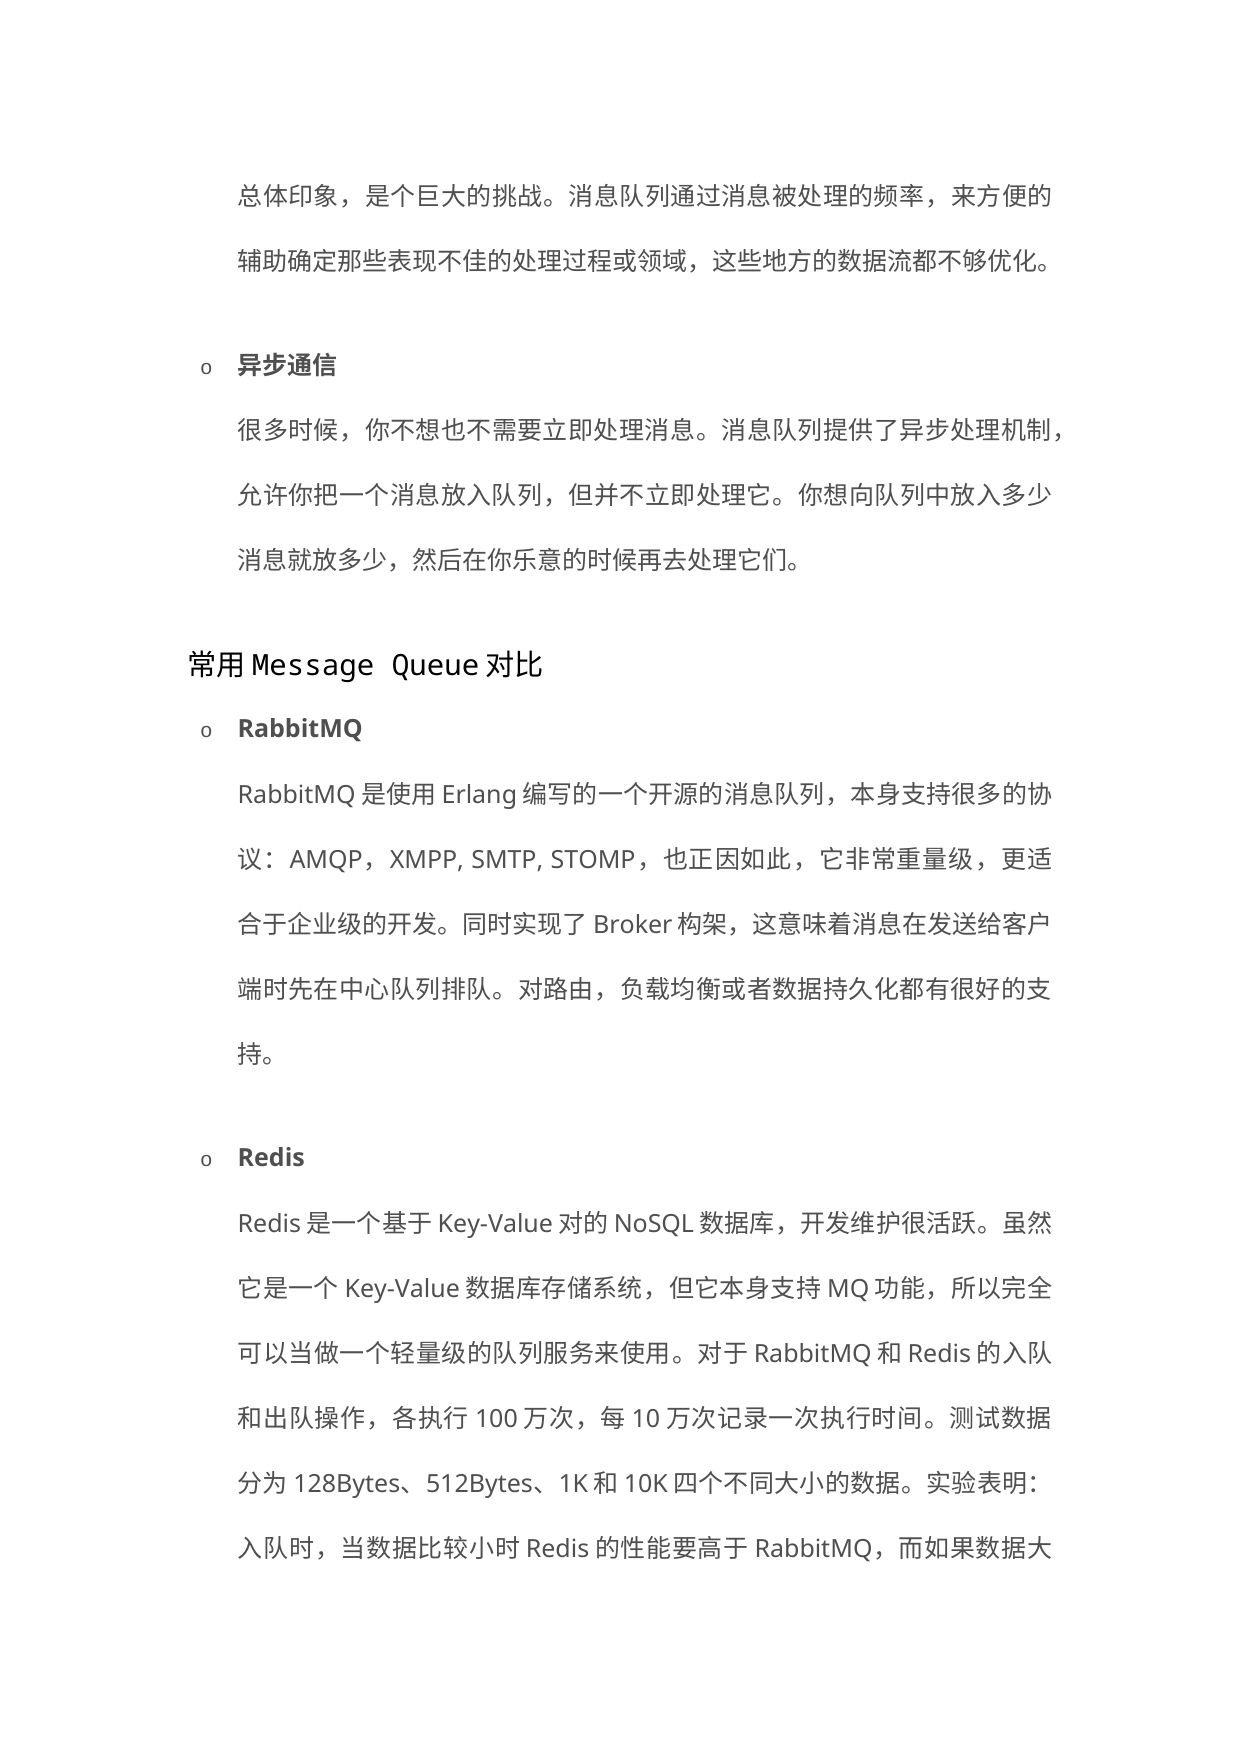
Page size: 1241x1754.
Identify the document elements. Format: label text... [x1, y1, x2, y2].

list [200, 1124, 1053, 1579]
list RabbitMQ RabbitMQ是使用Erlang编写的一个开源的消息队列，本身支持很多的协议：AMQP，XMPP, SMTP, STOMP，也正因如此，它非常重量级，更适合于企业级的开发。同时实现了Broker构架，这意味着消息在发送给客户端时先在中心队列排队。对路由，负载均衡或者数据持久化都有很好的支持。 [200, 695, 1053, 1085]
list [200, 162, 1053, 292]
text 常用Message Queue对比 [187, 630, 1053, 695]
list 异步通信 很多时候，你不想也不需要立即处理消息。消息队列提供了异步处理机制，允许你把一个消息放入队列，但并不立即处理它。你想向队列中放入多少消息就放多少，然后在你乐意的时候再去处理它们。 [200, 331, 1053, 591]
